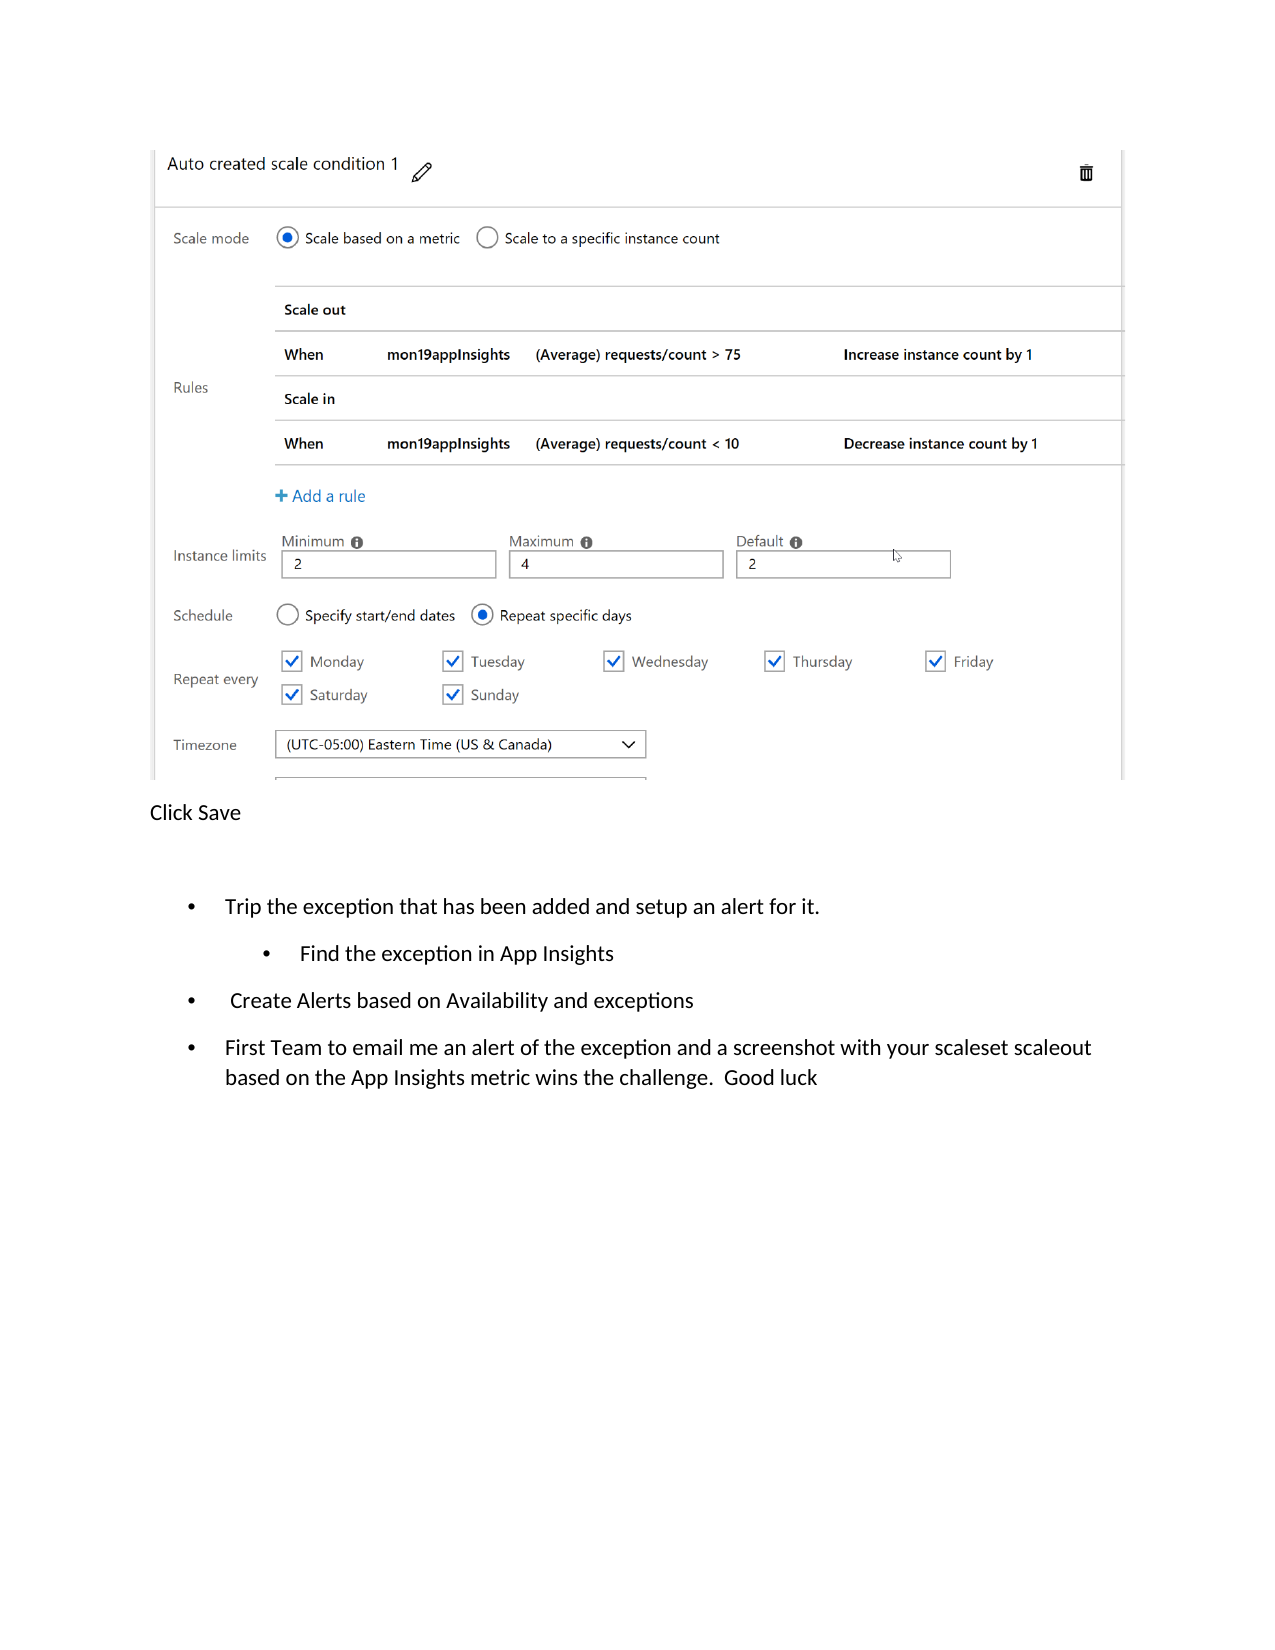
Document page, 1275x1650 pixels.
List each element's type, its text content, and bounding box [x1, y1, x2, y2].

text Click Save [150, 798, 1125, 827]
picture [150, 150, 1125, 780]
list First Team to email me an alert of the exception and a screenshot with your scaleset scaleout based on the App Insights metric wins the challenge. Good luck [187, 1033, 1125, 1091]
list Find the exception in App Insights [262, 939, 1125, 967]
list Trip the exception that has been added and setup an alert for it. [187, 892, 1125, 920]
list Create Alerts based on Availability and exceptions [187, 986, 1125, 1014]
